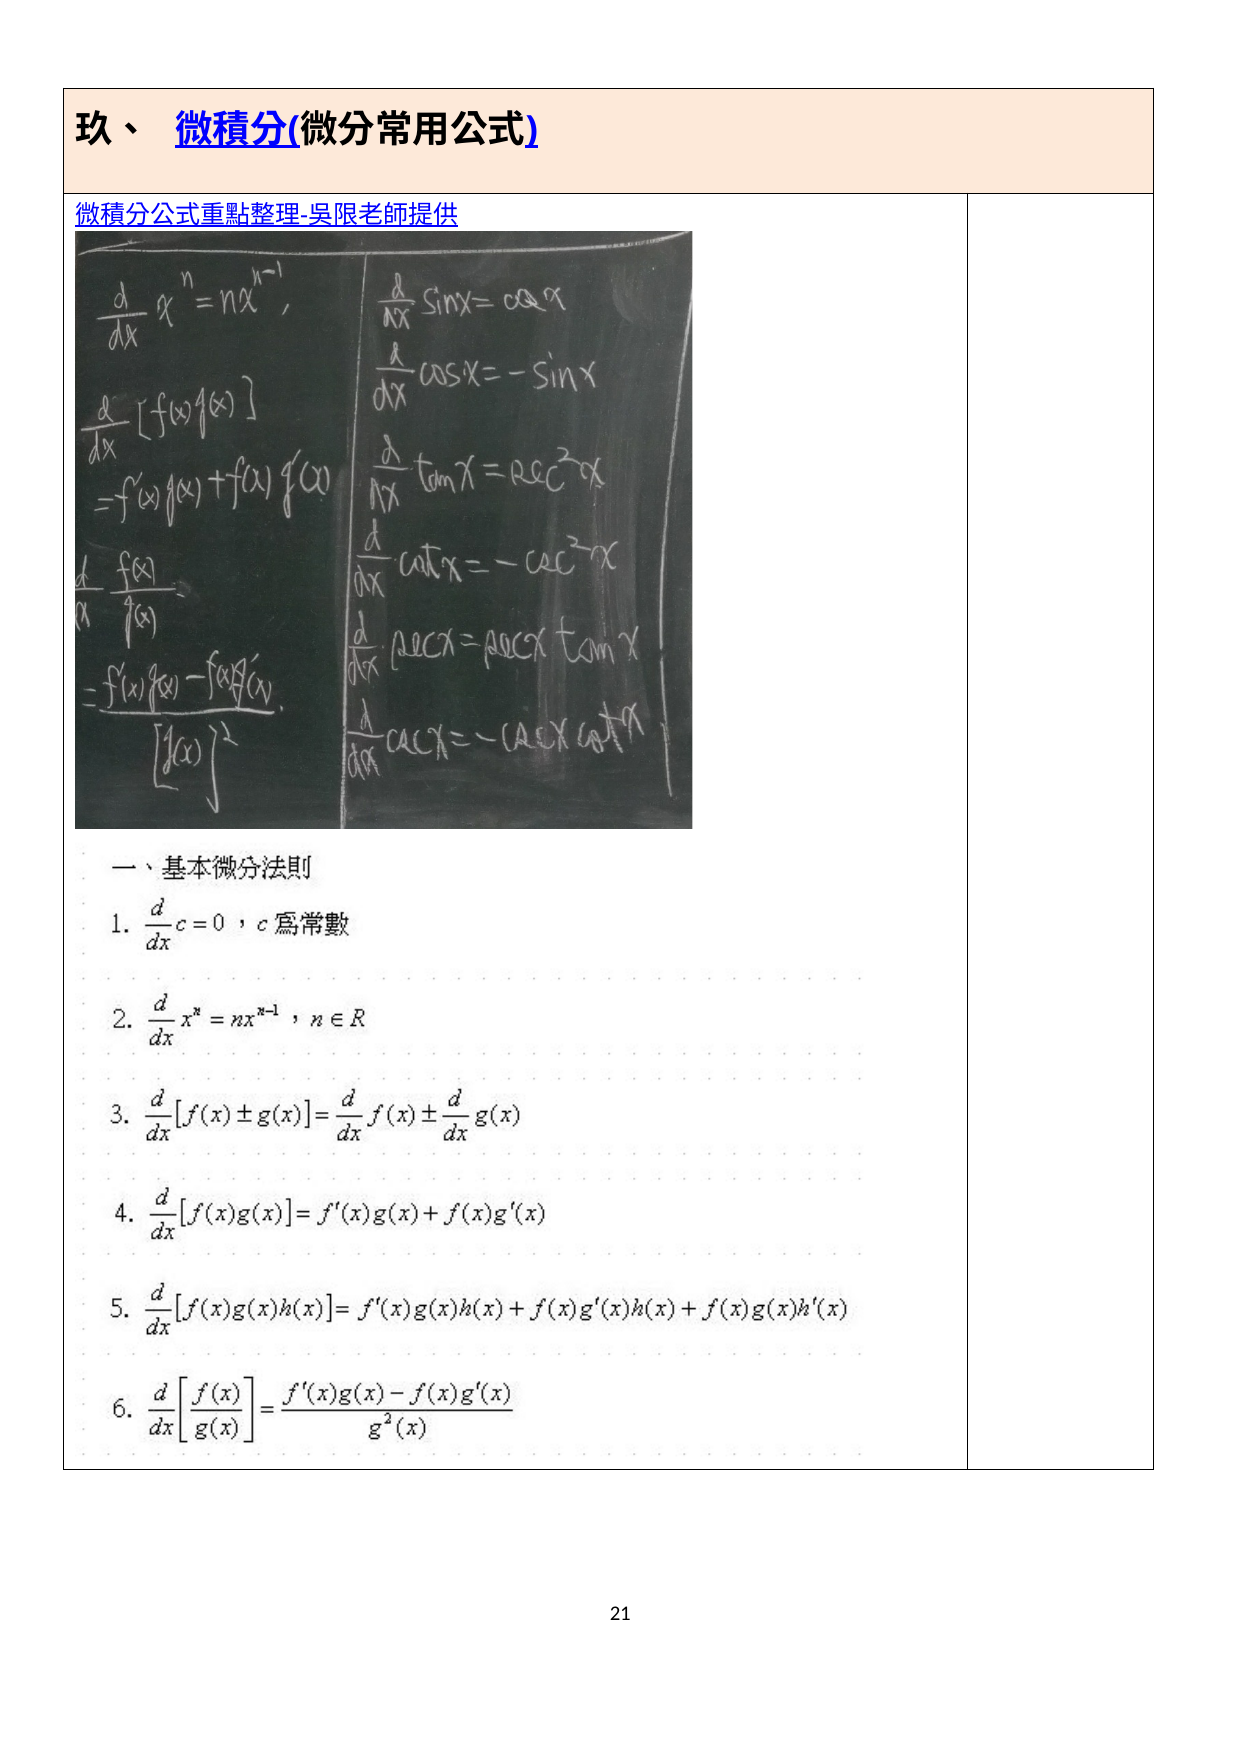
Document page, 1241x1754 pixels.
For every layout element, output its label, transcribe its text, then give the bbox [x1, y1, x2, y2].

table_cell [968, 194, 1153, 1469]
picture [75, 231, 693, 829]
table_header 微積分(微分常用公式) [64, 89, 1153, 193]
picture [75, 831, 873, 1463]
table_cell 微積分公式重點整理-吳限老師提供 [64, 194, 967, 1469]
